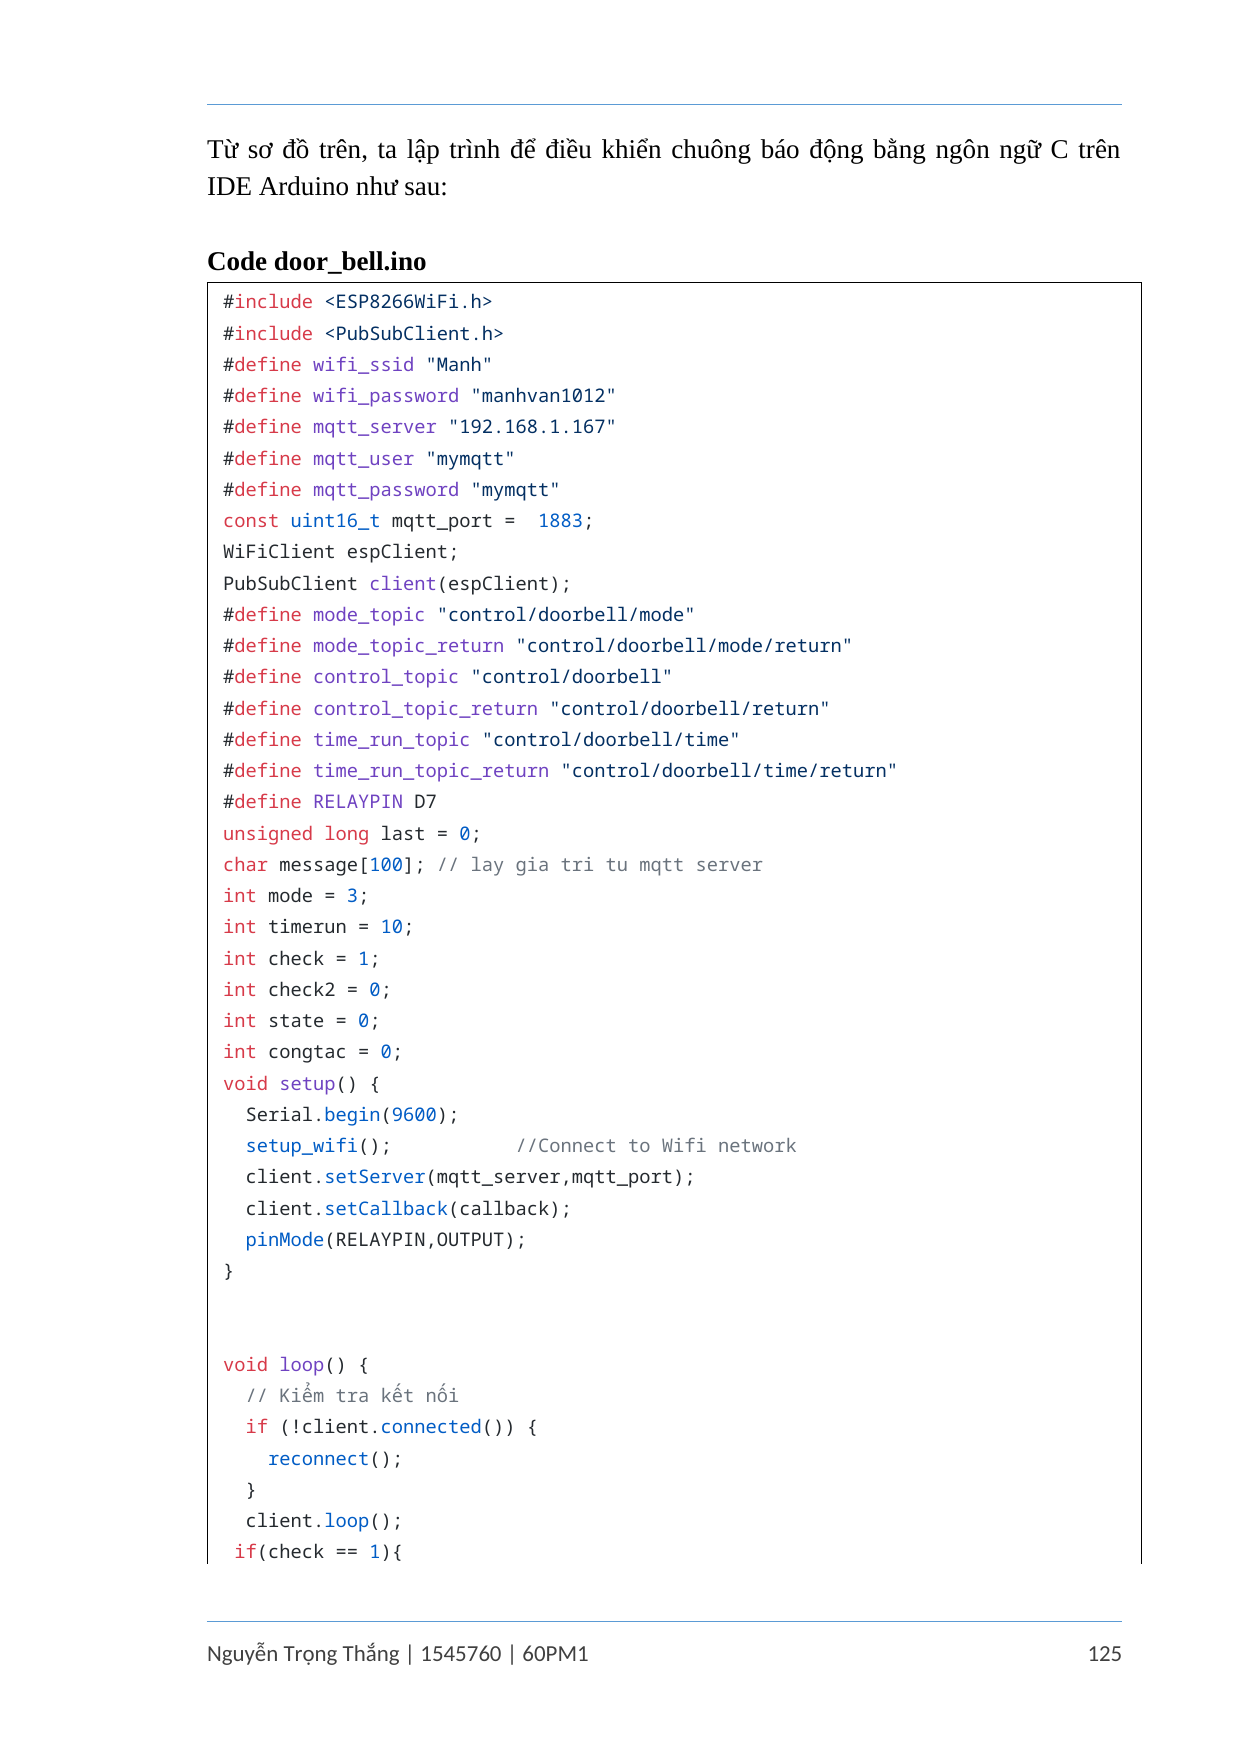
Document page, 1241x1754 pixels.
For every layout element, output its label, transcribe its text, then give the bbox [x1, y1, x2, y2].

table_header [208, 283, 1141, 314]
text Từ sơ đồ trên, ta lập trình để điều khiển chuông báo động bằng ngôn ngữ C trên IDE Arduino như sau: [207, 133, 1122, 201]
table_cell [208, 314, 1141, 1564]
subtitle Code door_bell.ino [207, 245, 1122, 276]
